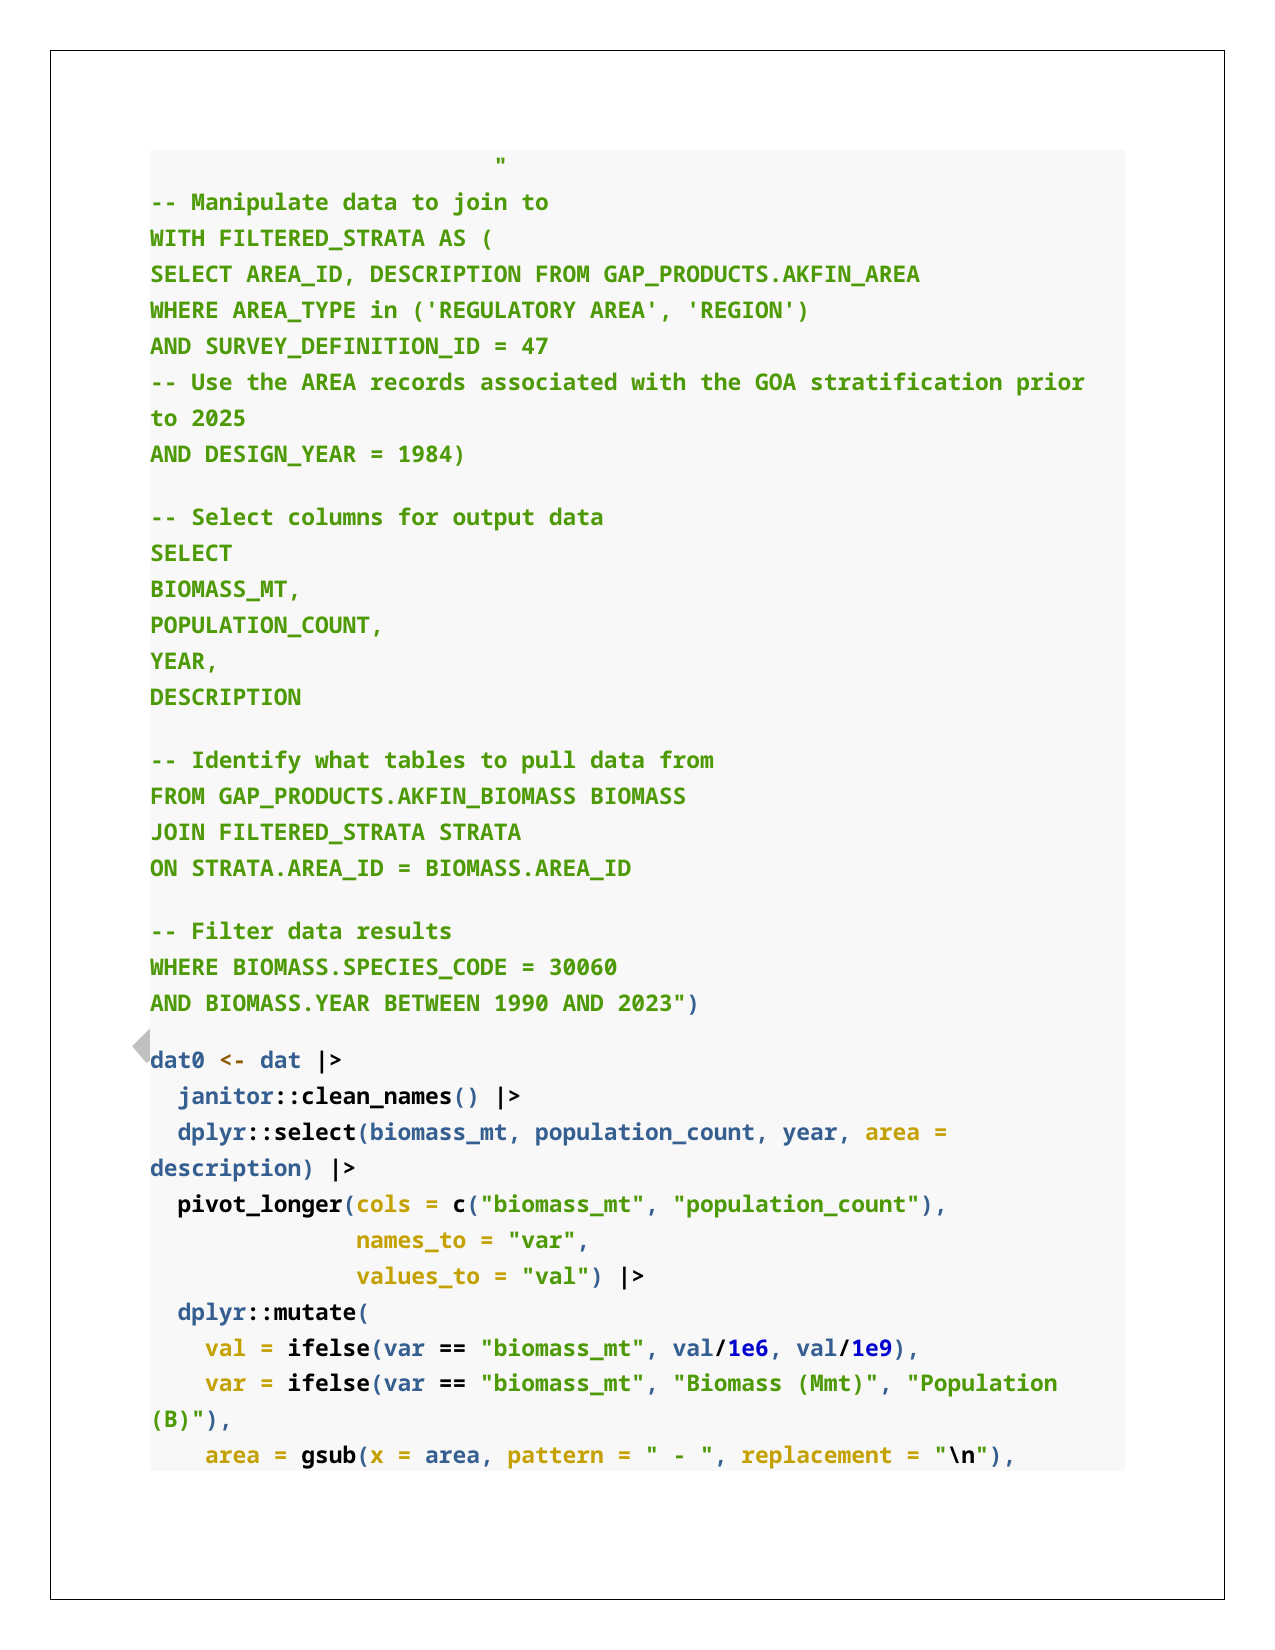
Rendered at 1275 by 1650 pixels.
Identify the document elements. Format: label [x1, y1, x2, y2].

text [150, 1044, 1125, 1471]
text [150, 150, 1125, 1018]
